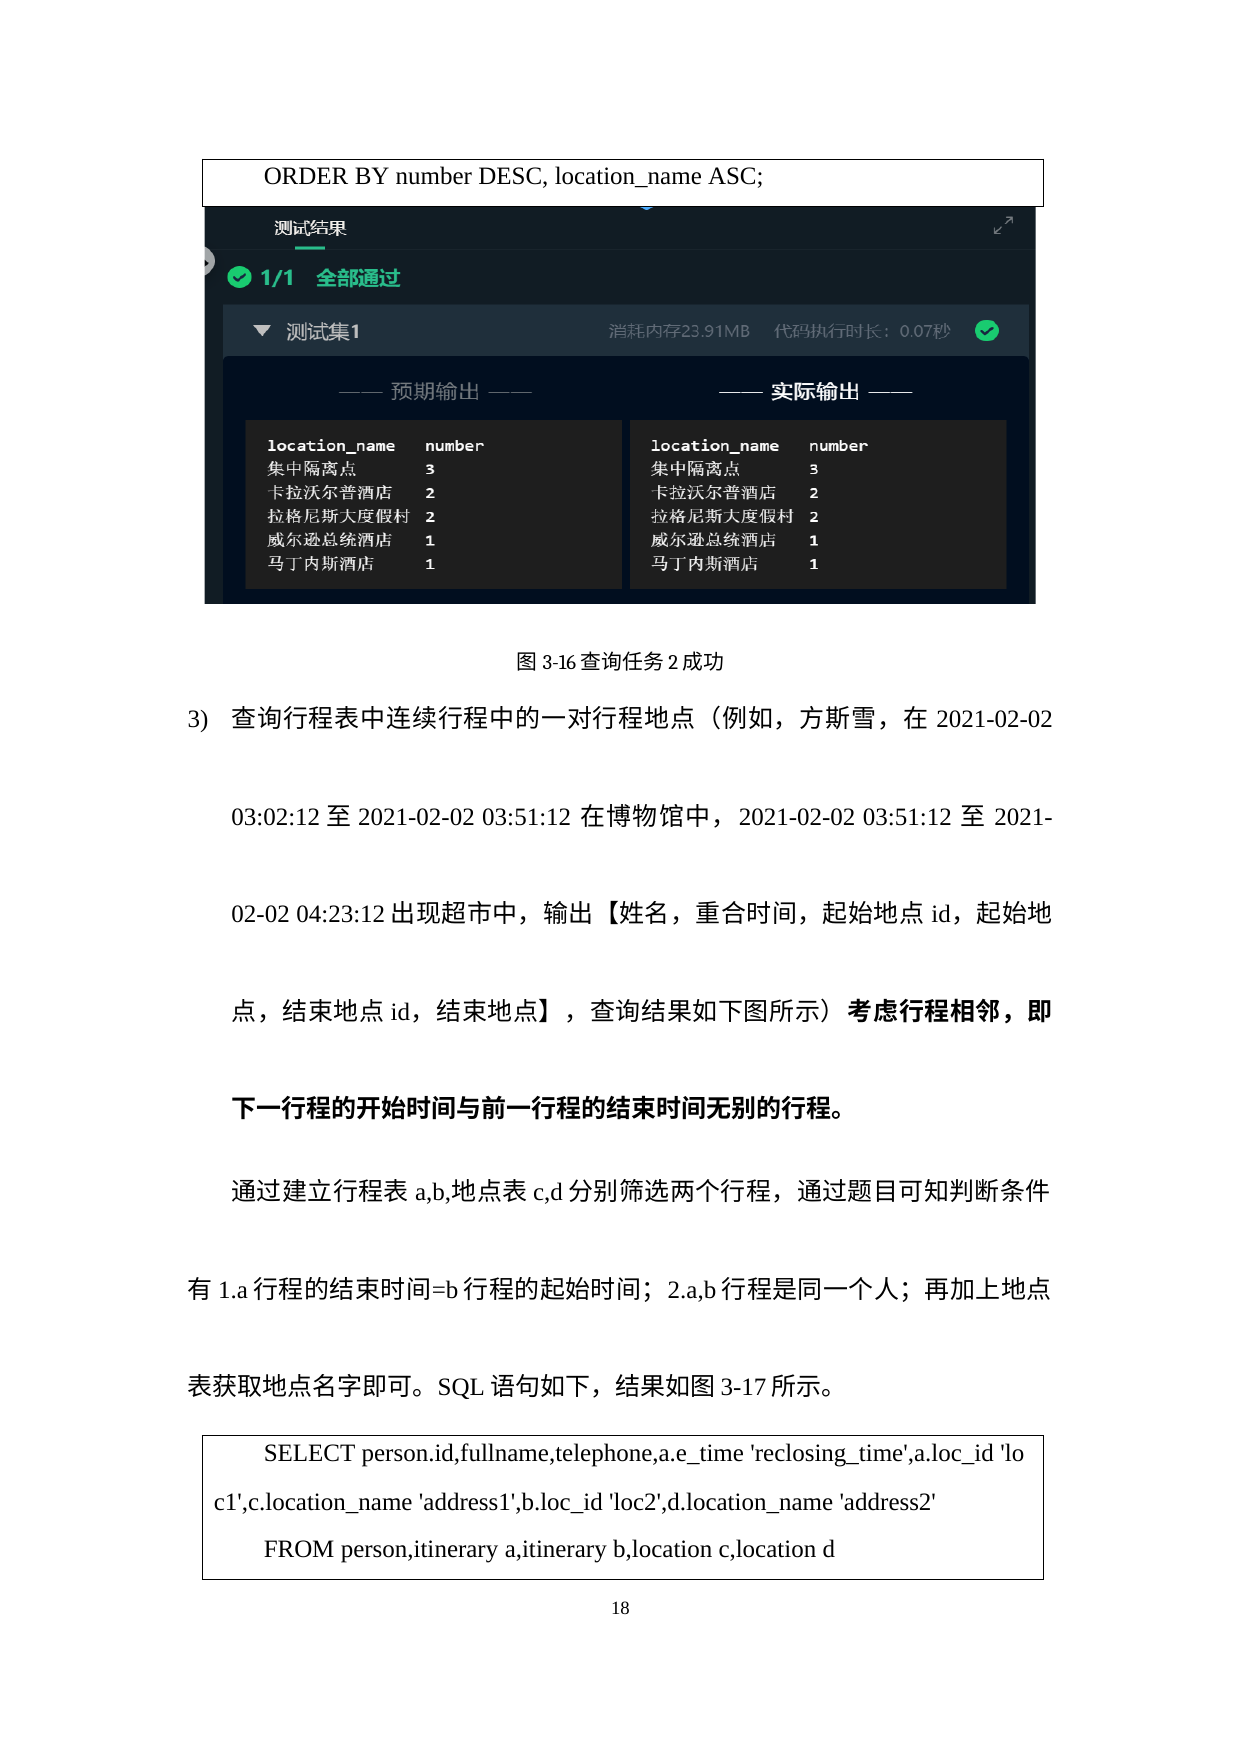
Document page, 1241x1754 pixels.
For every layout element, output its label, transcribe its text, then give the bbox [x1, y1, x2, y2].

picture [204, 207, 1036, 604]
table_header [203, 160, 1043, 206]
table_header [203, 1436, 1043, 1579]
list 查询行程表中连续行程中的一对行程地点（例如，方斯雪，在2021-02-02 03:02:12至2021-02-02 03:51:12 在博物馆中，2021-02-02 03:51:12 至 2021-02-02 04:23:12出现超市中，输出【姓名，重合时间，起始地点id，起始地点，结束地点id，结束地点】，查询结果如下图所示）考虑行程相邻，即下一行程的开始时间与前一行程的结束时间无别的行程。 [187, 684, 1053, 1139]
